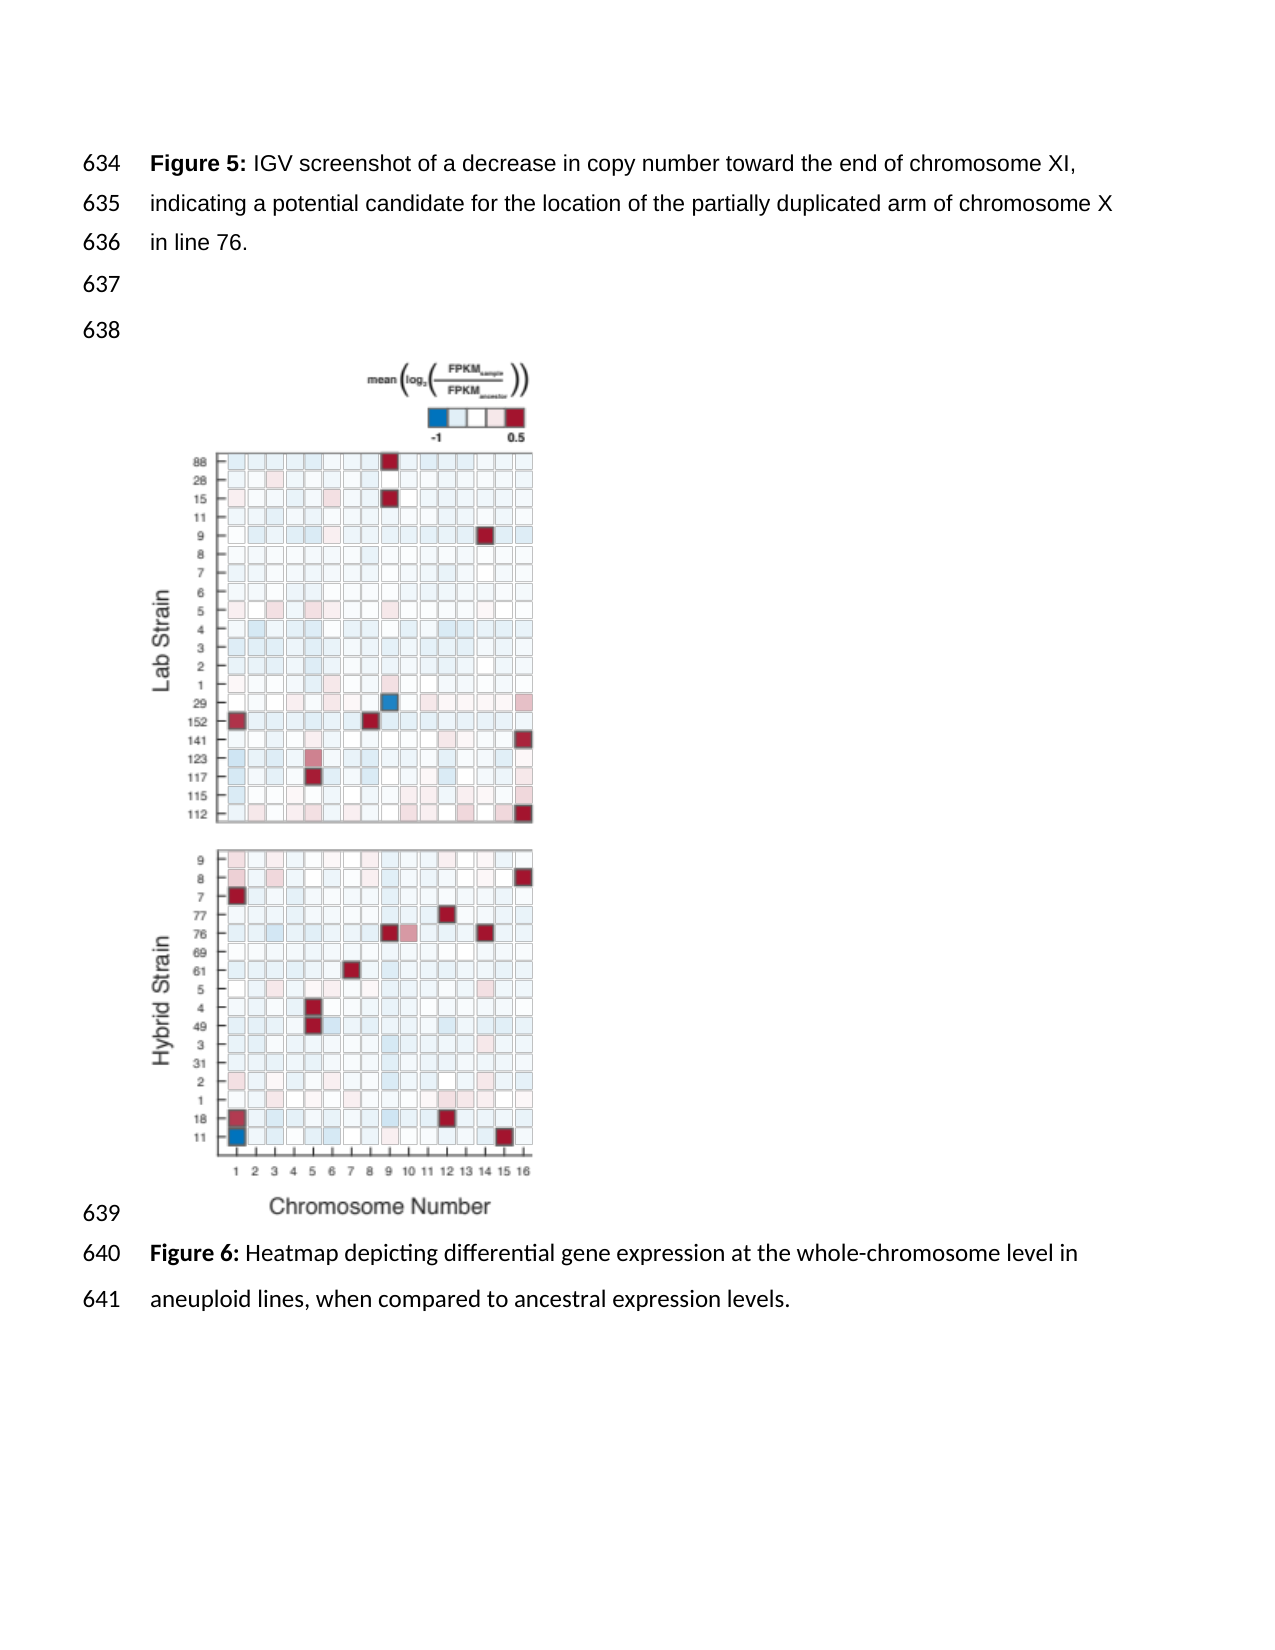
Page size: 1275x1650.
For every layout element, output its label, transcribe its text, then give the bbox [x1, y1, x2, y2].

text Figure 6: Heatmap depicting differential gene expression at the whole-chromosome level in aneuploid lines, when compared to ancestral expression levels. [150, 1237, 1125, 1313]
text Figure 5: IGV screenshot of a decrease in copy number toward the end of chromosome XI, indicating a potential candidate for the location of the partially duplicated arm of chromosome X in line 76. [150, 150, 1125, 255]
